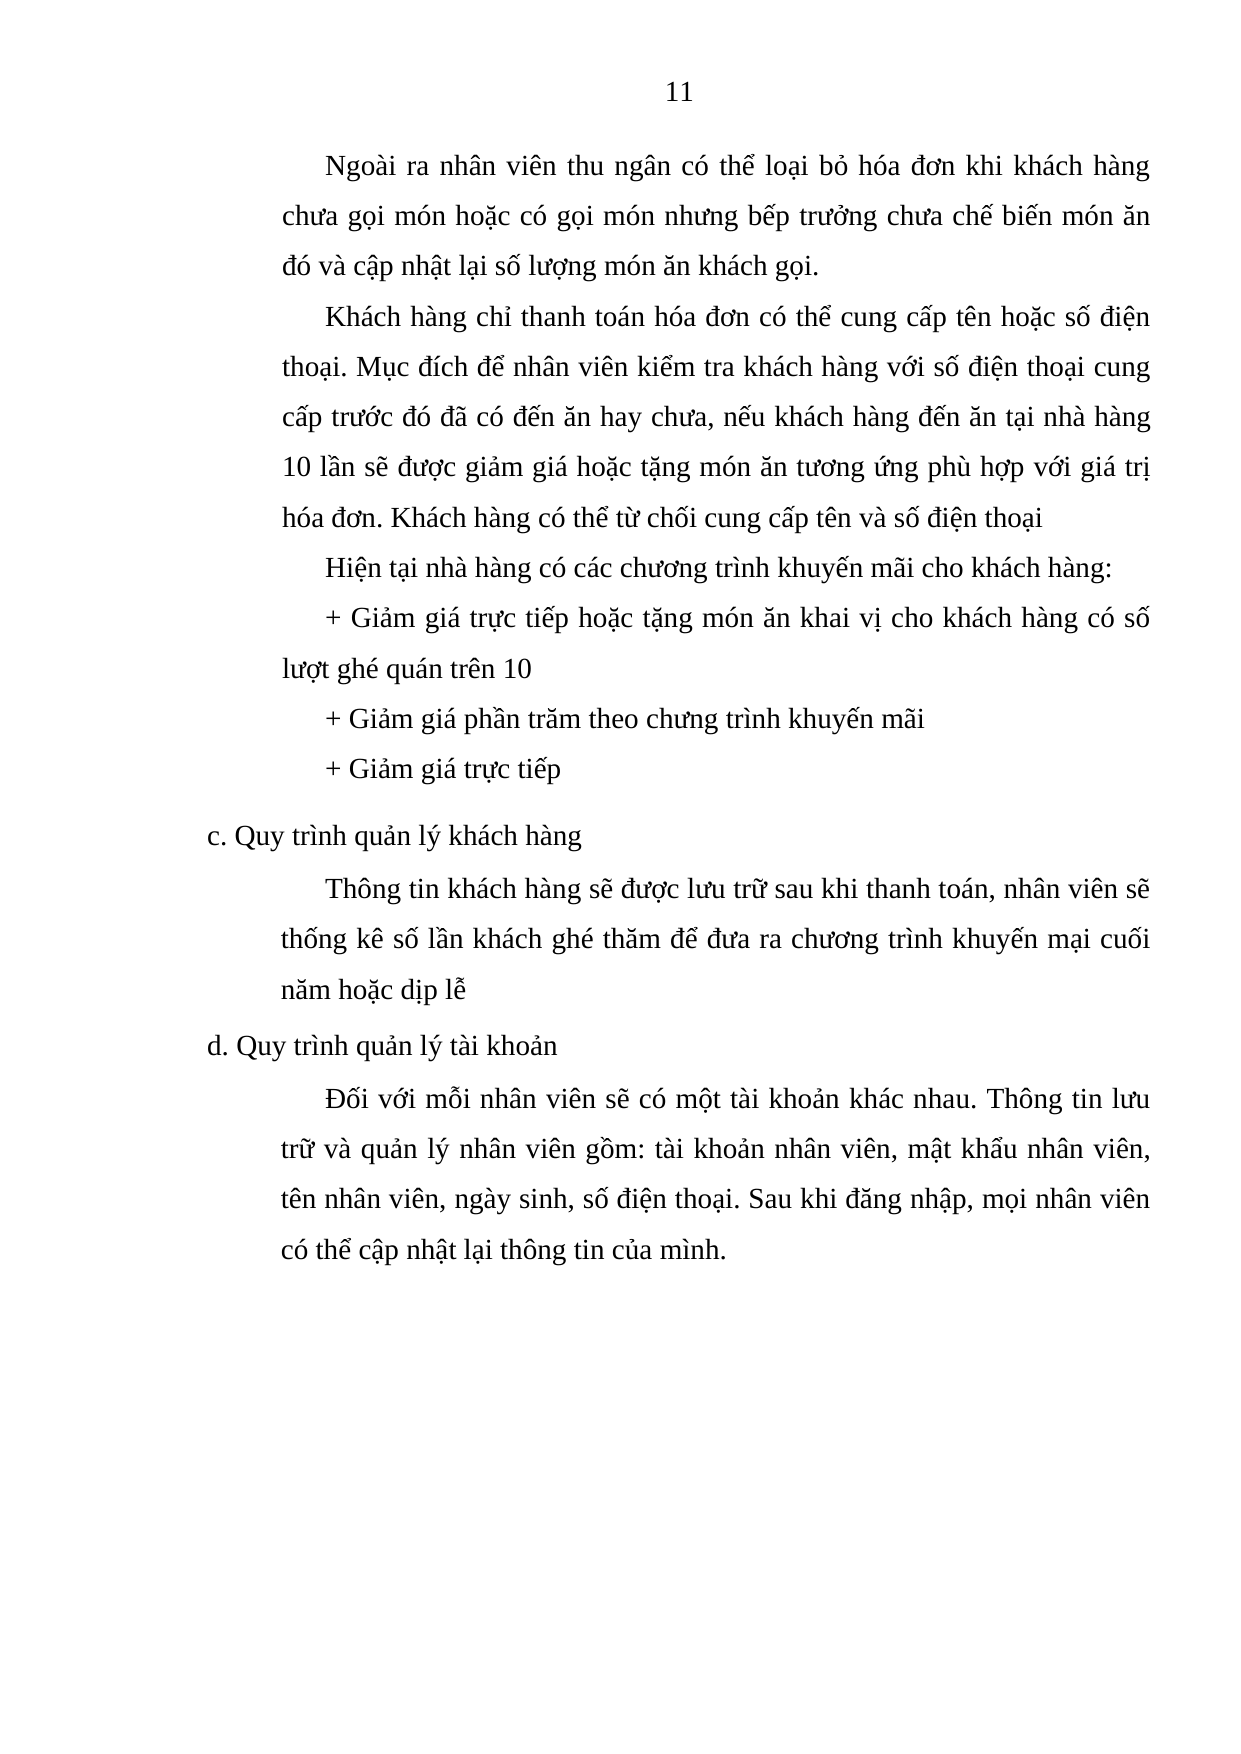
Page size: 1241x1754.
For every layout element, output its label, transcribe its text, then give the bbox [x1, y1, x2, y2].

list Đối với mỗi nhân viên sẽ có một tài khoản khác nhau. Thông tin lưu trữ và quản lý nhân viên gồm: tài khoản nhân viên, mật khẩu nhân viên, tên nhân viên, ngày sinh, số điện thoại. Sau khi đăng nhập, mọi nhân viên có thể cập nhật lại thông tin của mình. [281, 1081, 1152, 1265]
list Ngoài ra nhân viên thu ngân có thể loại bỏ hóa đơn khi khách hàng chưa gọi món hoặc có gọi món nhưng bếp trưởng chưa chế biến món ăn đó và cập nhật lại số lượng món ăn khách gọi. [282, 148, 1152, 282]
text d. Quy trình quản lý tài khoản [207, 1028, 1152, 1062]
list Khách hàng chỉ thanh toán hóa đơn có thể cung cấp tên hoặc số điện thoại. Mục đích để nhân viên kiểm tra khách hàng với số điện thoại cung cấp trước đó đã có đến ăn hay chưa, nếu khách hàng đến ăn tại nhà hàng 10 lần sẽ được giảm giá hoặc tặng món ăn tương ứng phù hợp với giá trị hóa đơn. Khách hàng có thể từ chối cung cấp tên và số điện thoại [282, 299, 1152, 533]
list + Giảm giá trực tiếp hoặc tặng món ăn khai vị cho khách hàng có số lượt ghé quán trên 10 [282, 601, 1152, 684]
list + Giảm giá phần trăm theo chưng trình khuyến mãi [282, 701, 1152, 735]
list Thông tin khách hàng sẽ được lưu trữ sau khi thanh toán, nhân viên sẽ thống kê số lần khách ghé thăm để đưa ra chương trình khuyến mại cuối năm hoặc dịp lễ [281, 871, 1152, 1005]
list + Giảm giá trực tiếp [282, 751, 1152, 785]
list Hiện tại nhà hàng có các chương trình khuyến mãi cho khách hàng: [282, 550, 1152, 584]
text c. Quy trình quản lý khách hàng [207, 818, 1152, 852]
